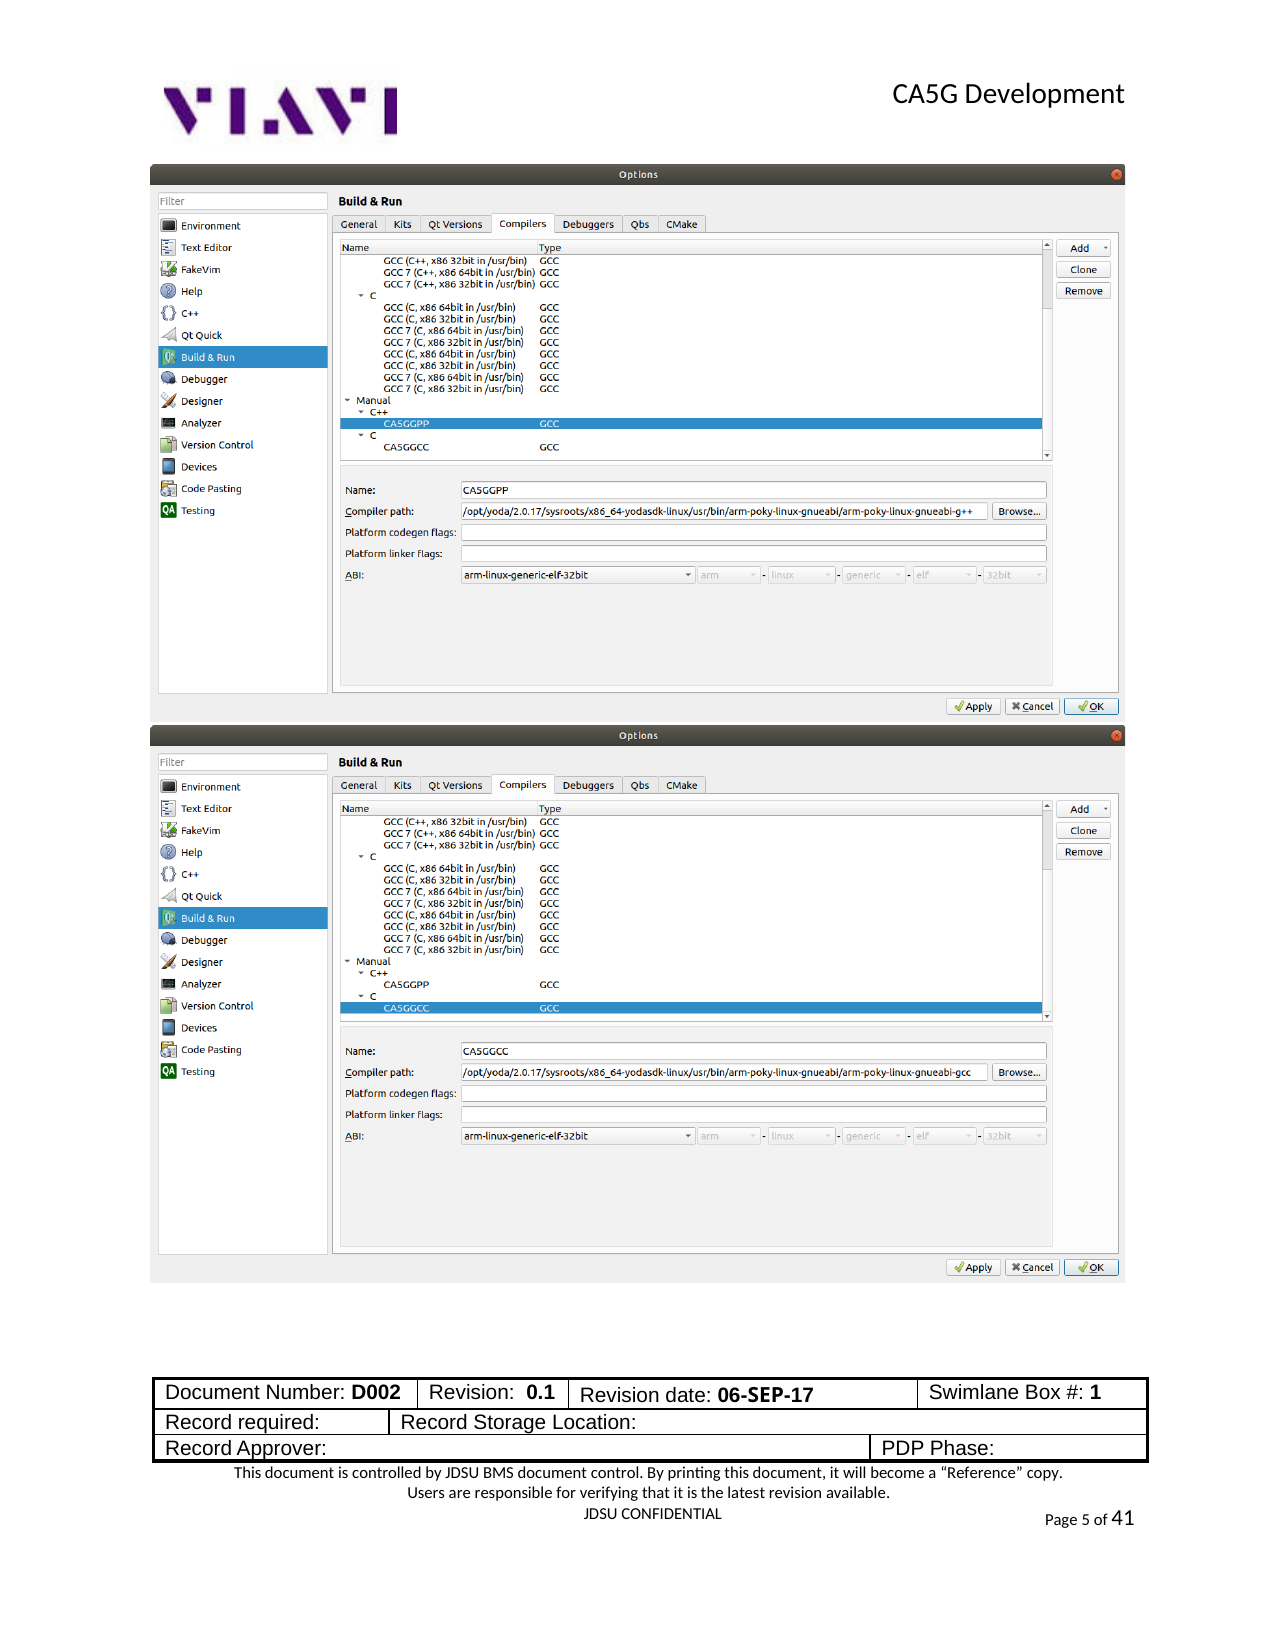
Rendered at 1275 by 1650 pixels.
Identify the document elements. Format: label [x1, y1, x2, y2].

picture [150, 725, 1125, 1283]
picture [150, 164, 1125, 722]
picture [162, 68, 397, 146]
